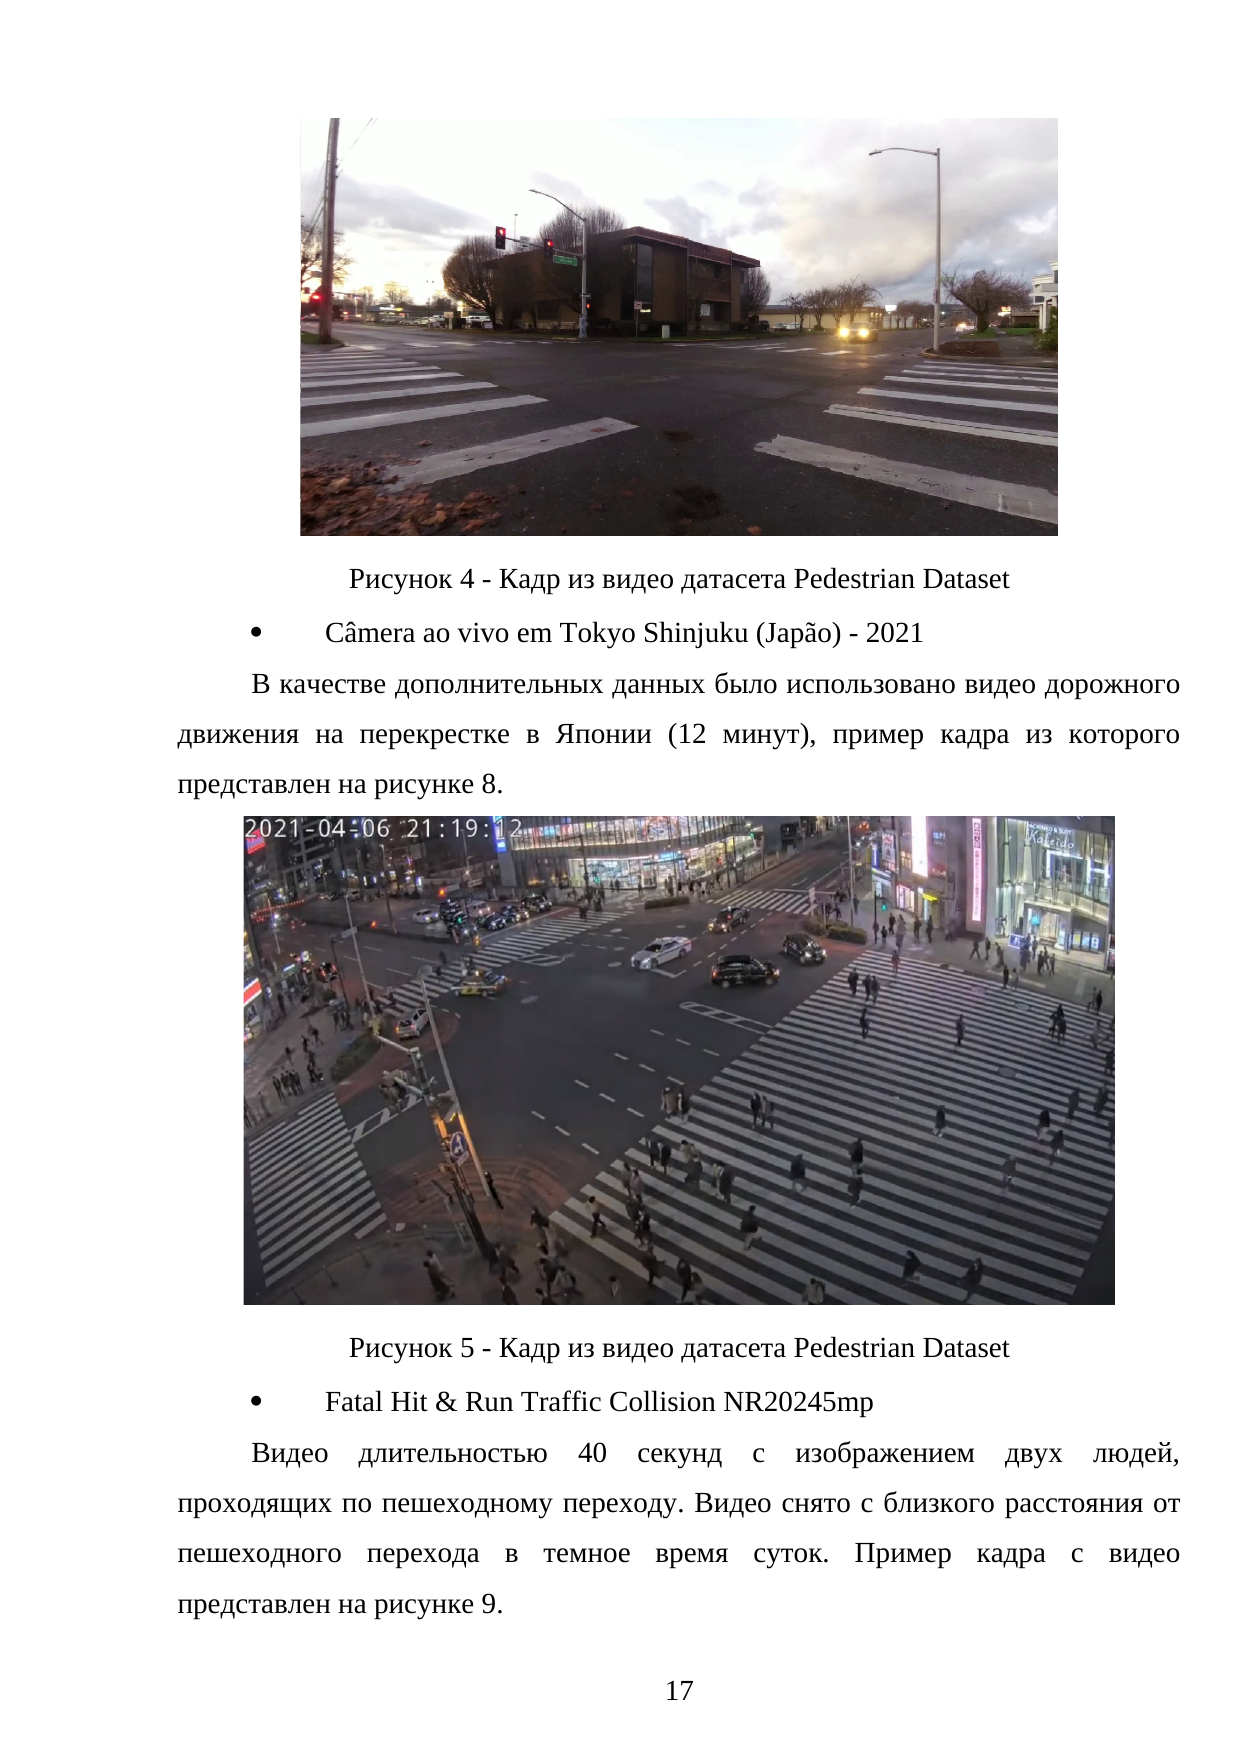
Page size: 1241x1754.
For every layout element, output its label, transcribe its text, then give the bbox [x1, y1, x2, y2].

picture [300, 118, 1058, 536]
picture [243, 816, 1115, 1305]
subtitle В качестве дополнительных данных было использовано видео дорожного движения на перекрестке в Японии (12 минут), пример кадра из которого представлен на рисунке 8. [177, 666, 1181, 800]
subtitle Câmera ao vivo em Tokyo Shinjuku (Japão) - 2021 [177, 615, 1181, 649]
subtitle Fatal Hit & Run Traffic Collision NR20245mp [177, 1384, 1181, 1418]
subtitle Видео длительностью 40 секунд с изображением двух людей, проходящих по пешеходному переходу. Видео снято с близкого расстояния от пешеходного перехода в темное время суток. Пример кадра с видео представлен на рисунке 9. [177, 1435, 1181, 1619]
